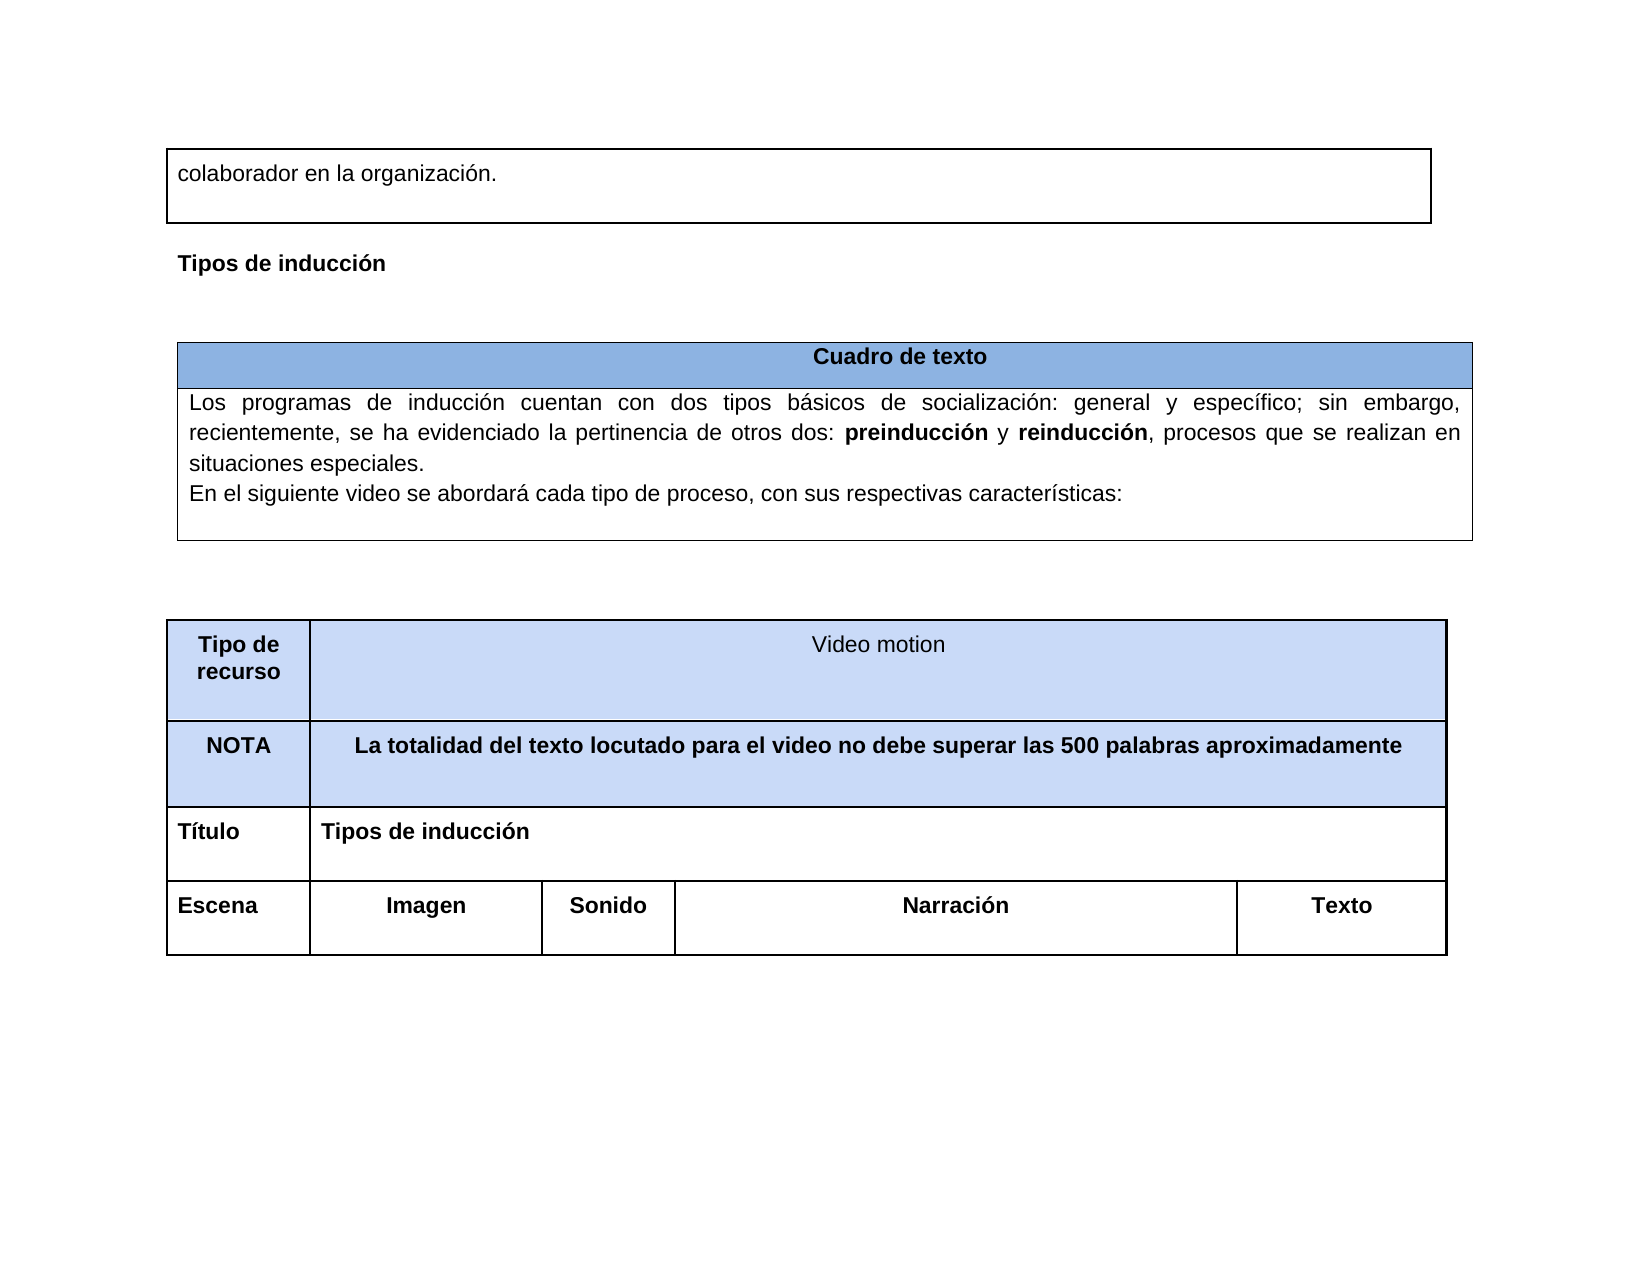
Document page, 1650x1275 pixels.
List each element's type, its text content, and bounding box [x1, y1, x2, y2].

table_cell Sonido [543, 882, 674, 954]
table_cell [168, 150, 1430, 222]
table_cell NOTA [168, 722, 309, 806]
table_header Cuadro de texto [178, 343, 1472, 388]
table_cell Texto [1238, 882, 1445, 954]
table_cell Escena [168, 882, 309, 954]
table_cell Imagen [311, 882, 541, 954]
table_cell Los programas de inducción cuentan con dos tipos básicos de socialización: general y específico; sin embargo, recientemente, se ha evidenciado la pertinencia de otros dos: preinducción y reinducción, procesos que se realizan en situaciones especiales. En el siguiente video se abordará cada tipo de proceso, con sus respectivas características: [178, 389, 1472, 540]
table_header Video motion [311, 621, 1445, 719]
table_header Tipo de recurso [168, 621, 309, 719]
table_cell Narración [676, 882, 1236, 954]
table_cell La totalidad del texto locutado para el video no debe superar las 500 palabras aproximadamente [311, 722, 1445, 806]
table_cell Título [168, 808, 309, 880]
text Tipos de inducción [177, 250, 1473, 277]
table_cell Tipos de inducción [311, 808, 1445, 880]
